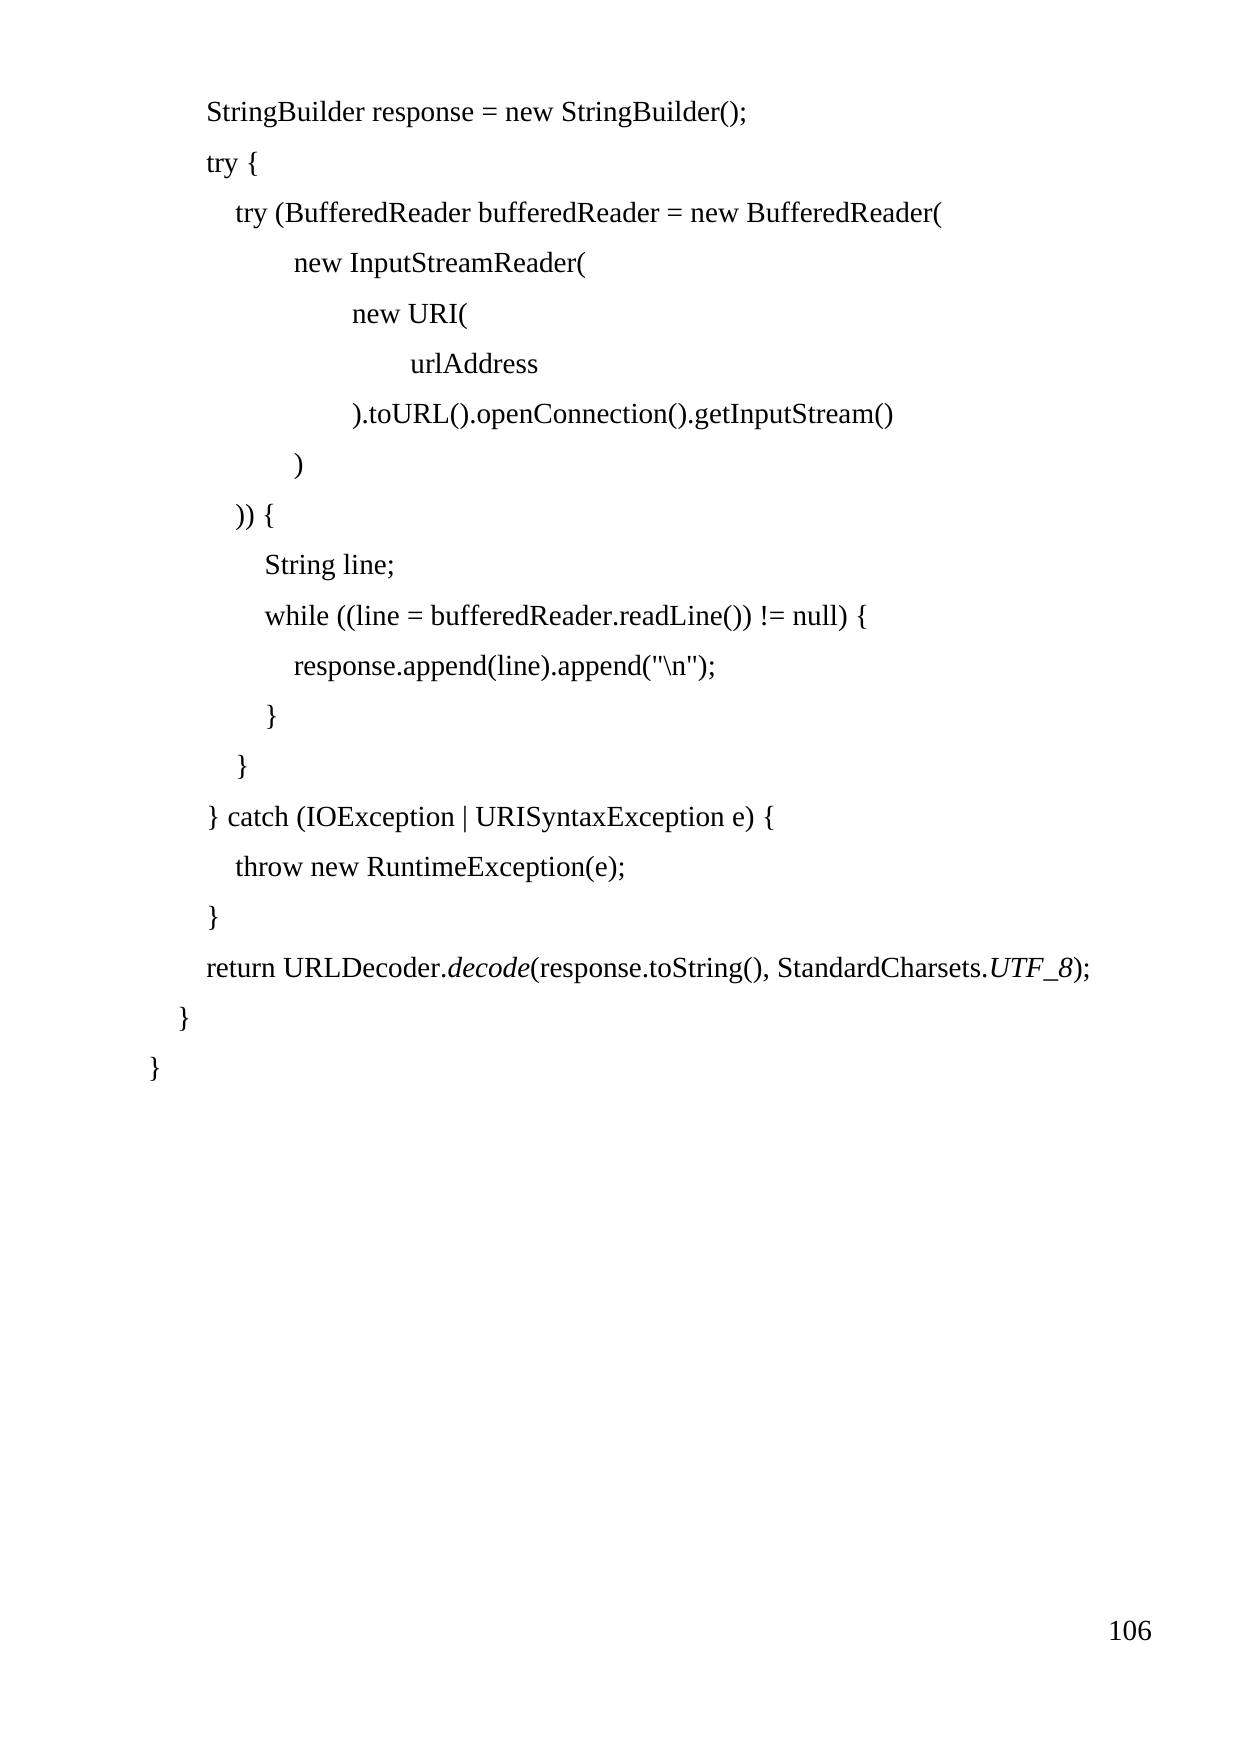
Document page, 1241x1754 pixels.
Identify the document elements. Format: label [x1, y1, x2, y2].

text [148, 94, 1152, 1084]
